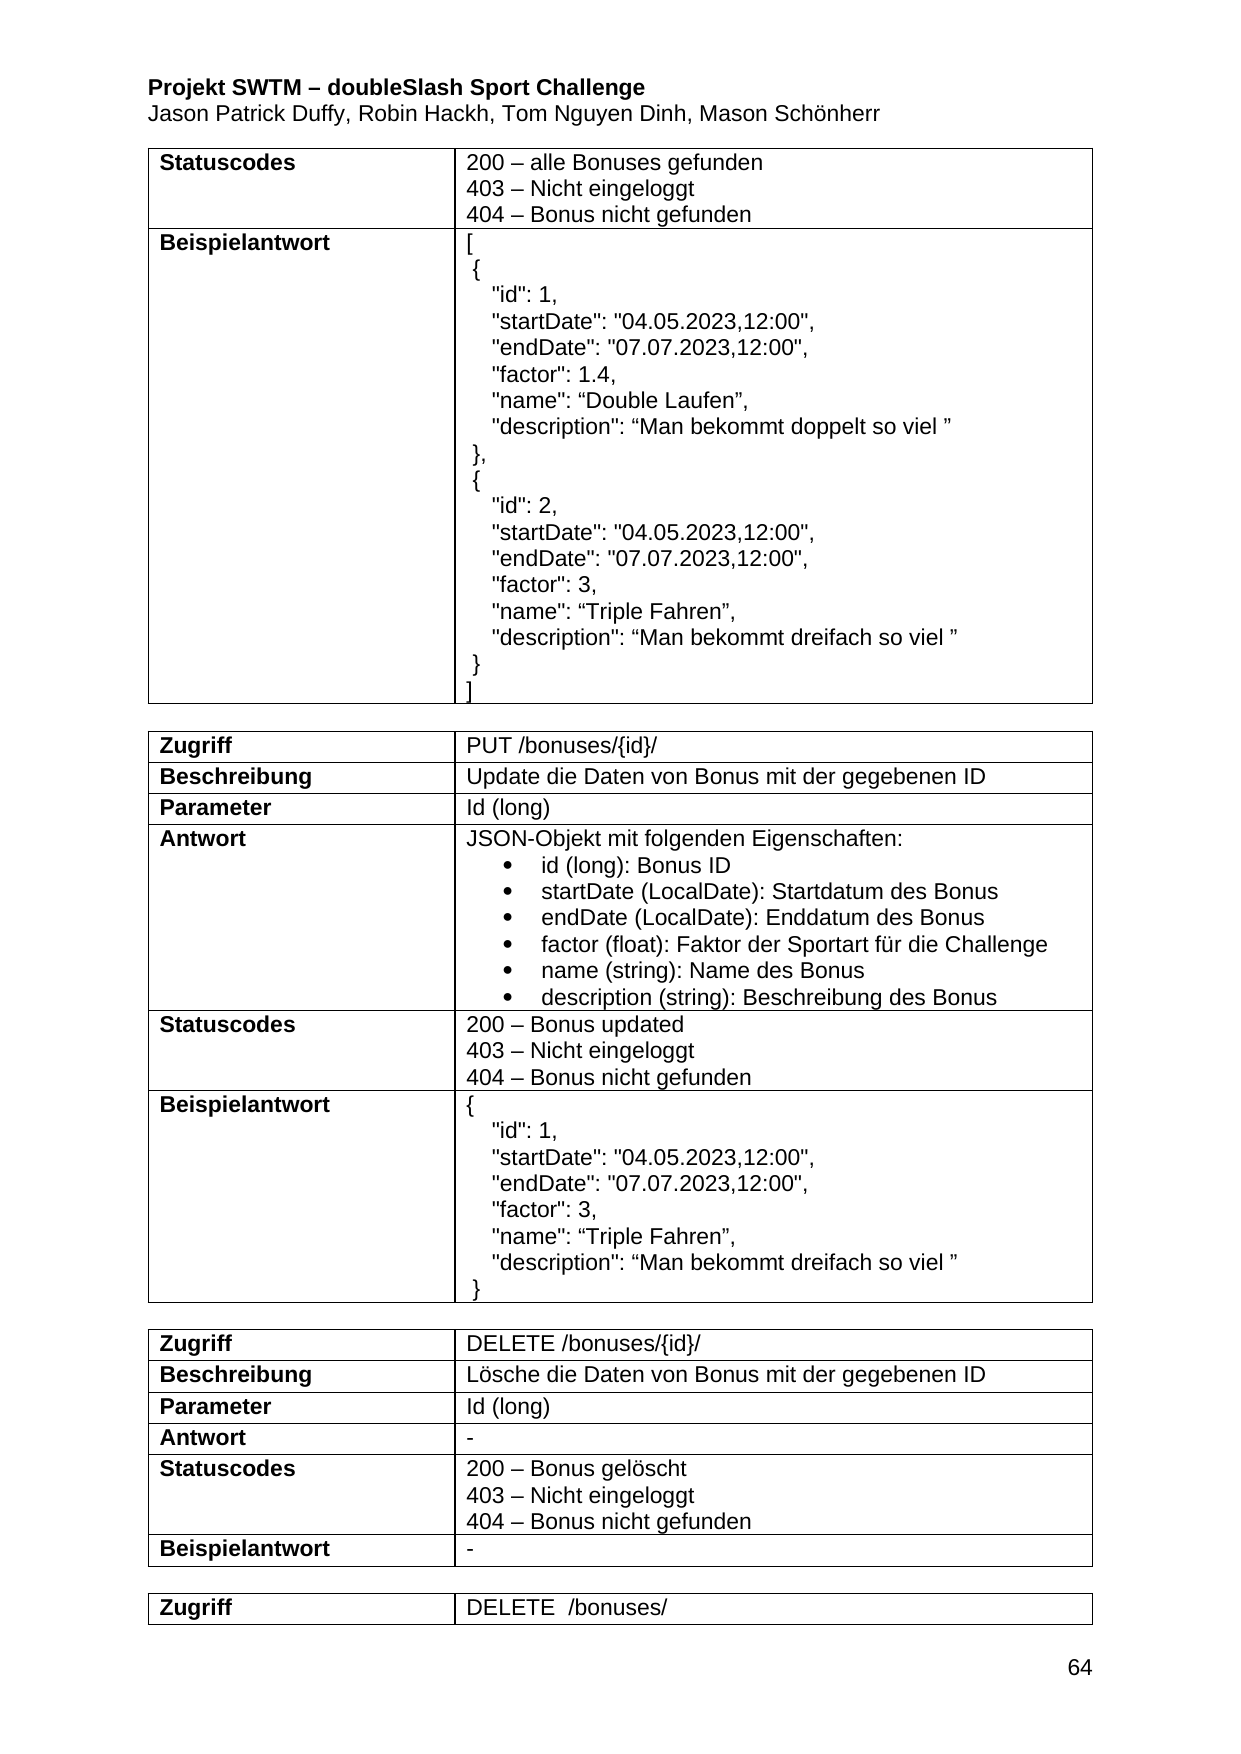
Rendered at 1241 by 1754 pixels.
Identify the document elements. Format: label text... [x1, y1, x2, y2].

table_cell Statuscodes [149, 1455, 454, 1534]
table_cell Parameter [149, 794, 454, 824]
table_cell Parameter [149, 1393, 454, 1423]
table_cell Id (long) [456, 1393, 1092, 1423]
table_cell - [456, 1535, 1092, 1566]
table_cell Update die Daten von Bonus mit der gegebenen ID [456, 763, 1092, 793]
table_cell Beschreibung [149, 1361, 454, 1392]
table_cell JSON-Objekt mit folgenden Eigenschaften: id (long): Bonus ID startDate (LocalDate): Startdatum des Bonus endDate (LocalDate): Enddatum des Bonus factor (float): Faktor der Sportart für die Challenge name (string): Name des Bonus description (string): Beschreibung des Bonus [456, 825, 1092, 1010]
table_cell [ { "id": 1, "startDate": "04.05.2023,12:00", "endDate": "07.07.2023,12:00", "factor": 1.4, "name": “Double Laufen”, "description": “Man bekommt doppelt so viel ” }, { "id": 2, "startDate": "04.05.2023,12:00", "endDate": "07.07.2023,12:00", "factor": 3, "name": “Triple Fahren”, "description": “Man bekommt dreifach so viel ” } ] [456, 229, 1092, 703]
table_cell Beispielantwort [149, 1091, 454, 1302]
table_cell 200 – alle Bonuses gefunden 403 – Nicht eingeloggt 404 – Bonus nicht gefunden [456, 149, 1092, 228]
table_cell Lösche die Daten von Bonus mit der gegebenen ID [456, 1361, 1092, 1392]
table_cell Beispielantwort [149, 229, 454, 703]
table_cell Antwort [149, 1424, 454, 1454]
table_cell Statuscodes [149, 149, 454, 228]
table_cell 200 – Bonus updated 403 – Nicht eingeloggt 404 – Bonus nicht gefunden [456, 1011, 1092, 1090]
table_header Zugriff [149, 732, 454, 762]
table_cell Id (long) [456, 794, 1092, 824]
table_cell 200 – Bonus gelöscht 403 – Nicht eingeloggt 404 – Bonus nicht gefunden [456, 1455, 1092, 1534]
table_cell { "id": 1, "startDate": "04.05.2023,12:00", "endDate": "07.07.2023,12:00", "factor": 3, "name": “Triple Fahren”, "description": “Man bekommt dreifach so viel ” } [456, 1091, 1092, 1302]
table_cell - [456, 1424, 1092, 1454]
table_cell Beschreibung [149, 763, 454, 793]
table_header DELETE /bonuses/{id}/ [456, 1330, 1092, 1360]
table_cell Antwort [149, 825, 454, 1010]
table_header PUT /bonuses/{id}/ [456, 732, 1092, 762]
table_header Zugriff [149, 1330, 454, 1360]
table_header Zugriff [149, 1594, 454, 1624]
table_cell Beispielantwort [149, 1535, 454, 1566]
table_cell Statuscodes [149, 1011, 454, 1090]
table_header DELETE /bonuses/ [456, 1594, 1092, 1624]
